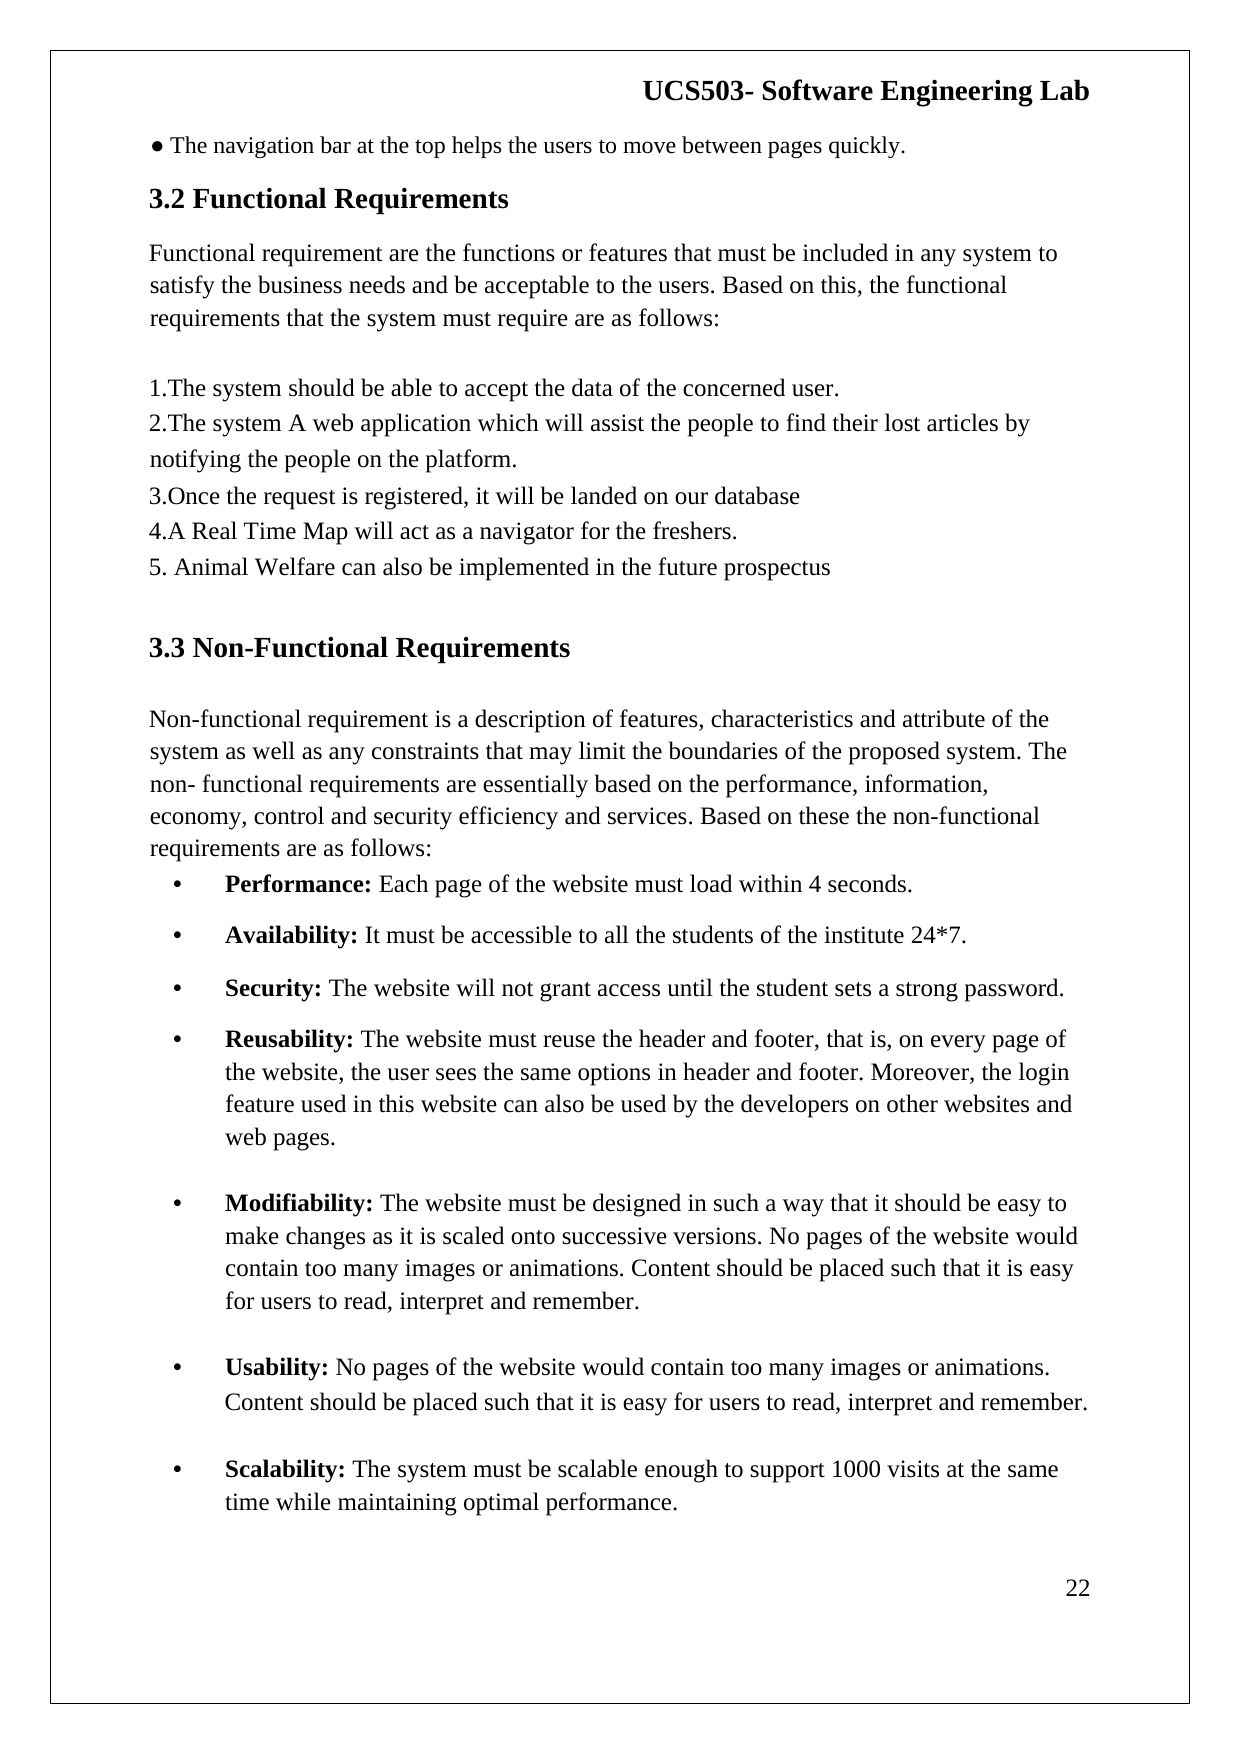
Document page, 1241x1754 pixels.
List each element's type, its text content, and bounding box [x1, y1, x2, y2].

text Functional requirement are the functions or features that must be included in any system to satisfy the business needs and be acceptable to the users. Based on this, the functional requirements that the system must require are as follows: [148, 238, 1091, 332]
text 1.The system should be able to accept the data of the concerned user. [148, 373, 1091, 401]
list Modifiability: The website must be designed in such a way that it should be easy to make changes as it is scaled onto successive versions. No pages of the website would contain too many images or animations. Content should be placed such that it is easy for users to read, interpret and remember. [173, 1188, 1091, 1314]
text 2.The system A web application which will assist the people to find their lost articles by notifying the people on the platform. [148, 408, 1109, 473]
list Reusability: The website must reuse the header and footer, that is, on every page of the website, the user sees the same options in header and footer. Moreover, the login feature used in this website can also be used by the developers on other websites and web pages. [173, 1024, 1091, 1151]
list Security: The website will not grant access until the student sets a strong password. [173, 973, 1091, 1001]
list Performance: Each page of the website must load within 4 seconds. [173, 869, 1091, 897]
text 5. Animal Welfare can also be implemented in the future prospectus [148, 552, 1091, 580]
text 3.Once the request is registered, it will be landed on our database [148, 481, 1091, 510]
text 4.A Real Time Map will act as a navigator for the freshers. [148, 516, 1091, 545]
list The navigation bar at the top helps the users to move between pages quickly. [150, 131, 1094, 158]
list Availability: It must be accessible to all the students of the institute 24*7. [173, 921, 1091, 949]
text Content should be placed such that it is easy for users to read, interpret and remember. [150, 1387, 1088, 1416]
list Usability: No pages of the website would contain too many images or animations. [173, 1352, 1091, 1381]
list Scalability: The system must be scalable enough to support 1000 visits at the same time while maintaining optimal performance. [173, 1454, 1091, 1515]
subtitle 3.2 Functional Requirements [148, 181, 1096, 214]
text Non-functional requirement is a description of features, characteristics and attribute of the system as well as any constraints that may limit the boundaries of the proposed system. The non- functional requirements are essentially based on the performance, information, economy, control and security efficiency and services. Based on these the non-functional requirements are as follows: [148, 704, 1091, 862]
subtitle 3.3 Non-Functional Requirements [148, 630, 1096, 663]
